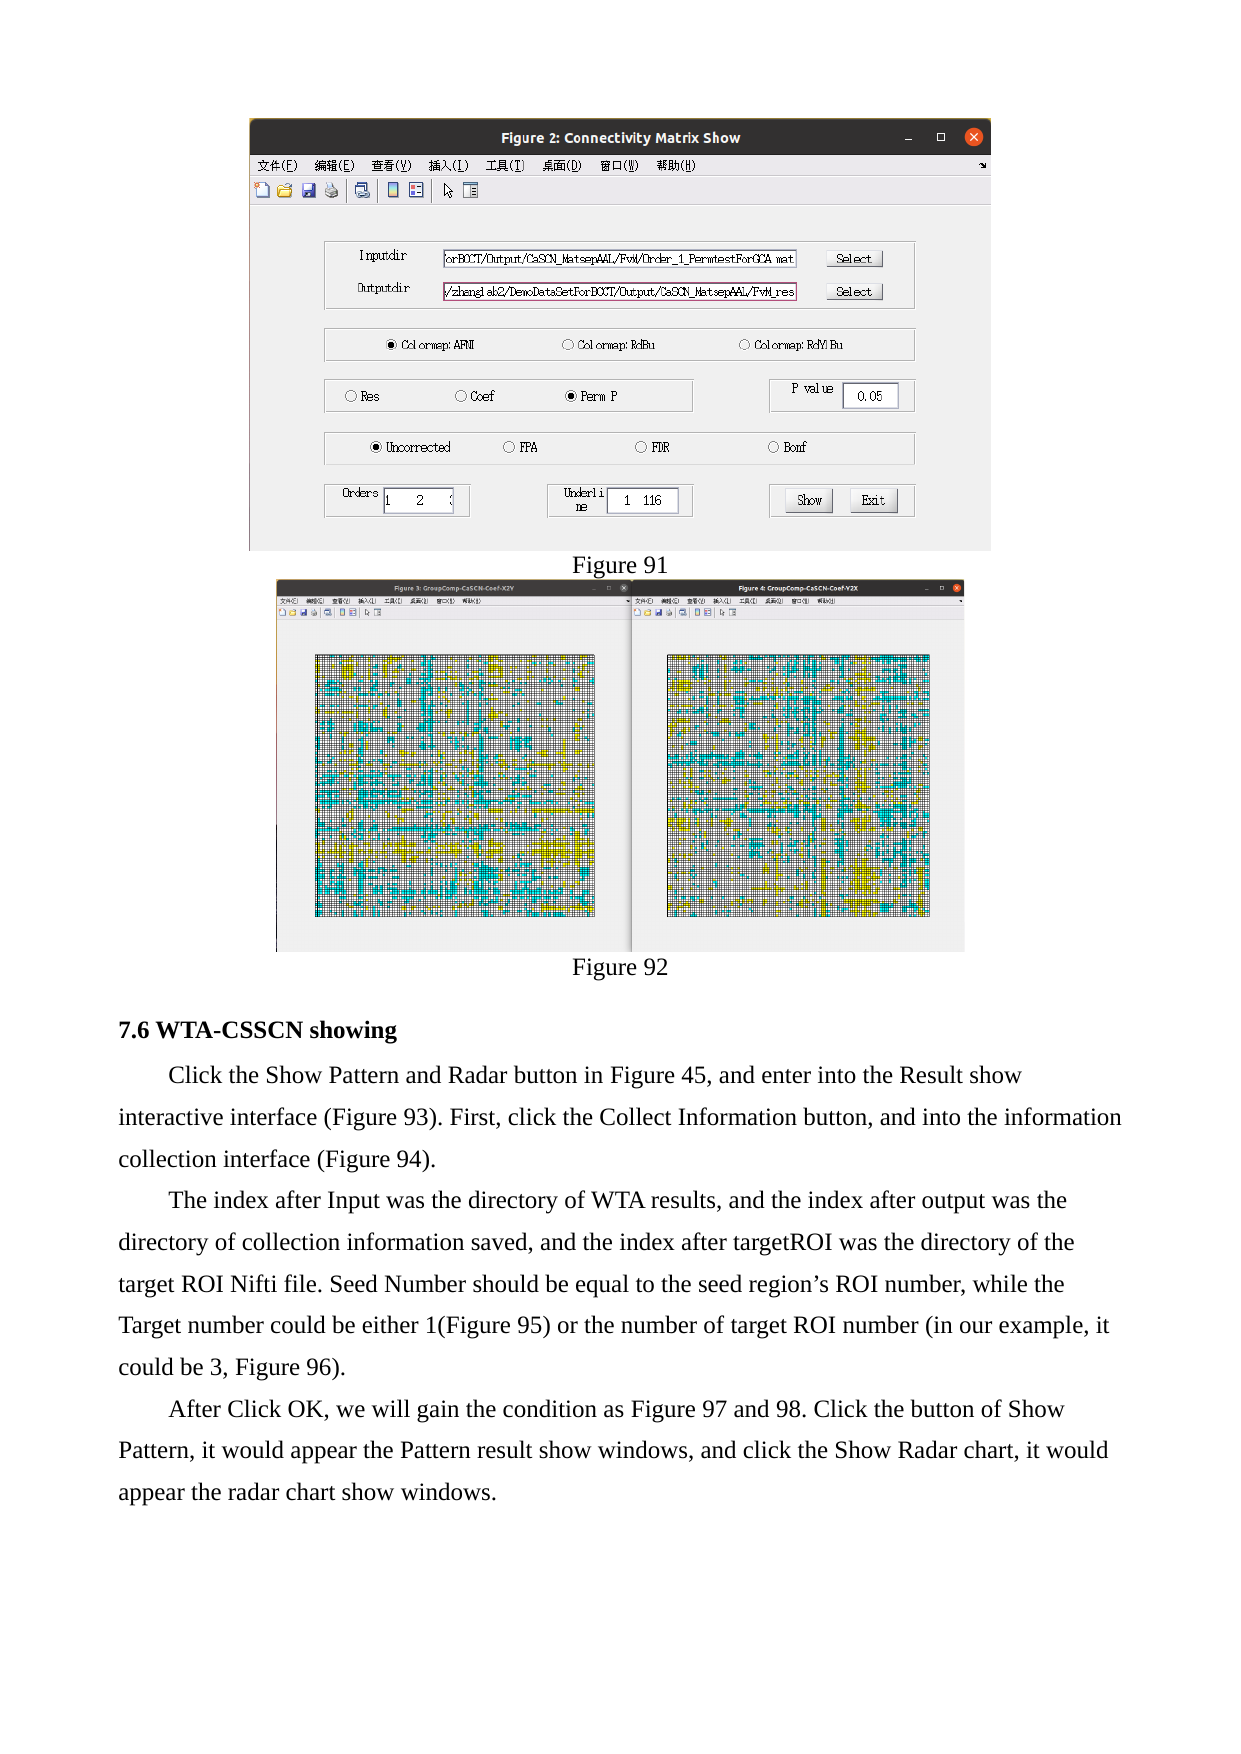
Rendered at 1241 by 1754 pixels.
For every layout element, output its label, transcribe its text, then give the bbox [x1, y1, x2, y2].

picture [249, 118, 991, 551]
text After Click OK, we will gain the condition as Figure 97 and 98. Click the button of Show Pattern, it would appear the Pattern result show windows, and click the Show Radar chart, it would appear the radar chart show windows. [118, 1384, 1122, 1509]
text The index after Input was the directory of WTA results, and the index after output was the directory of collection information saved, and the index after targetROI was the directory of the target ROI Nifti file. Seed Number should be equal to the seed region’s ROI number, while the Target number could be either 1(Figure 95) or the number of target ROI number (in our example, it could be 3, Figure 96). [118, 1175, 1122, 1384]
text Click the Show Pattern and Radar button in Figure 45, and enter into the Result show interactive interface (Figure 93). First, click the Collect Information button, and into the information collection interface (Figure 94). [118, 1050, 1122, 1175]
picture [276, 579, 965, 952]
text 7.6 WTA-CSSCN showing [118, 1015, 1122, 1044]
